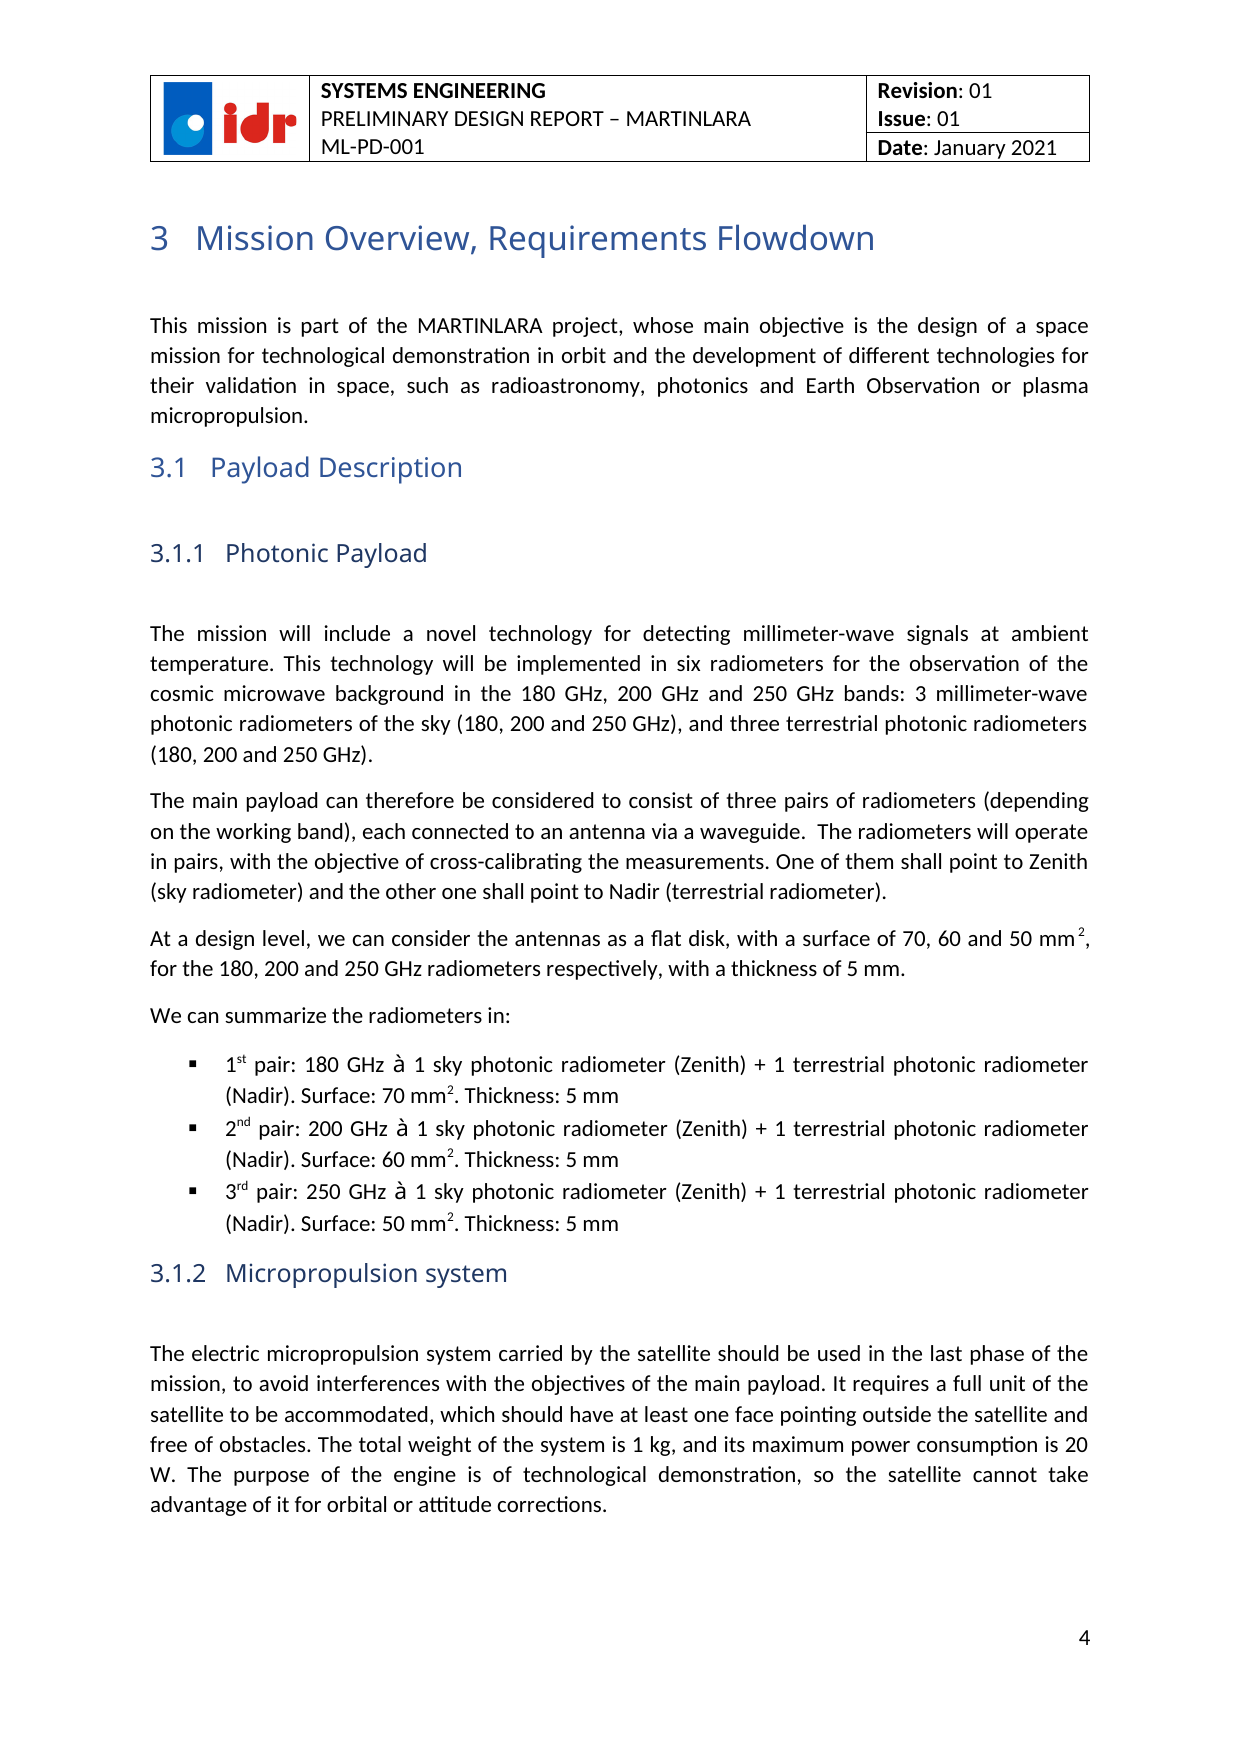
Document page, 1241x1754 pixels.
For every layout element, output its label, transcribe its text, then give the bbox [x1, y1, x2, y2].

list 1st pair: 180 GHz à 1 sky photonic radiometer (Zenith) + 1 terrestrial photonic radiometer (Nadir). Surface: 70 mm2. Thickness: 5 mm [187, 1048, 1090, 1109]
text At a design level, we can consider the antennas as a flat disk, with a surface of 70, 60 and 50 mm2, for the 180, 200 and 250 GHz radiometers respectively, with a thickness of 5 mm. [150, 924, 1090, 982]
subtitle Mission Overview, Requirements Flowdown [150, 215, 1090, 261]
list 2nd pair: 200 GHz à 1 sky photonic radiometer (Zenith) + 1 terrestrial photonic radiometer (Nadir). Surface: 60 mm2. Thickness: 5 mm [187, 1112, 1090, 1173]
subtitle Micropropulsion system [150, 1256, 1090, 1290]
text The electric micropropulsion system carried by the satellite should be used in the last phase of the mission, to avoid interferences with the objectives of the main payload. It requires a full unit of the satellite to be accommodated, which should have at least one face pointing outside the satellite and free of obstacles. The total weight of the system is 1 kg, and its maximum power consumption is 20 W. The purpose of the engine is of technological demonstration, so the satellite cannot take advantage of it for orbital or attitude corrections. [150, 1339, 1090, 1518]
subtitle Payload Description [150, 448, 1090, 485]
subtitle Photonic Payload [150, 535, 1090, 569]
text We can summarize the radiometers in: [150, 1001, 1090, 1029]
text This mission is part of the MARTINLARA project, whose main objective is the design of a space mission for technological demonstration in orbit and the development of different technologies for their validation in space, such as radioastronomy, photonics and Earth Observation or plasma micropropulsion. [150, 311, 1090, 430]
picture [163, 82, 297, 155]
text The mission will include a novel technology for detecting millimeter-wave signals at ambient temperature. This technology will be implemented in six radiometers for the observation of the cosmic microwave background in the 180 GHz, 200 GHz and 250 GHz bands: 3 millimeter-wave photonic radiometers of the sky (180, 200 and 250 GHz), and three terrestrial photonic radiometers (180, 200 and 250 GHz). [150, 619, 1090, 768]
text The main payload can therefore be considered to consist of three pairs of radiometers (depending on the working band), each connected to an antenna via a waveguide. The radiometers will operate in pairs, with the objective of cross-calibrating the measurements. One of them shall point to Zenith (sky radiometer) and the other one shall point to Nadir (terrestrial radiometer). [150, 787, 1090, 905]
list 3rd pair: 250 GHz à 1 sky photonic radiometer (Zenith) + 1 terrestrial photonic radiometer (Nadir). Surface: 50 mm2. Thickness: 5 mm [187, 1175, 1090, 1237]
